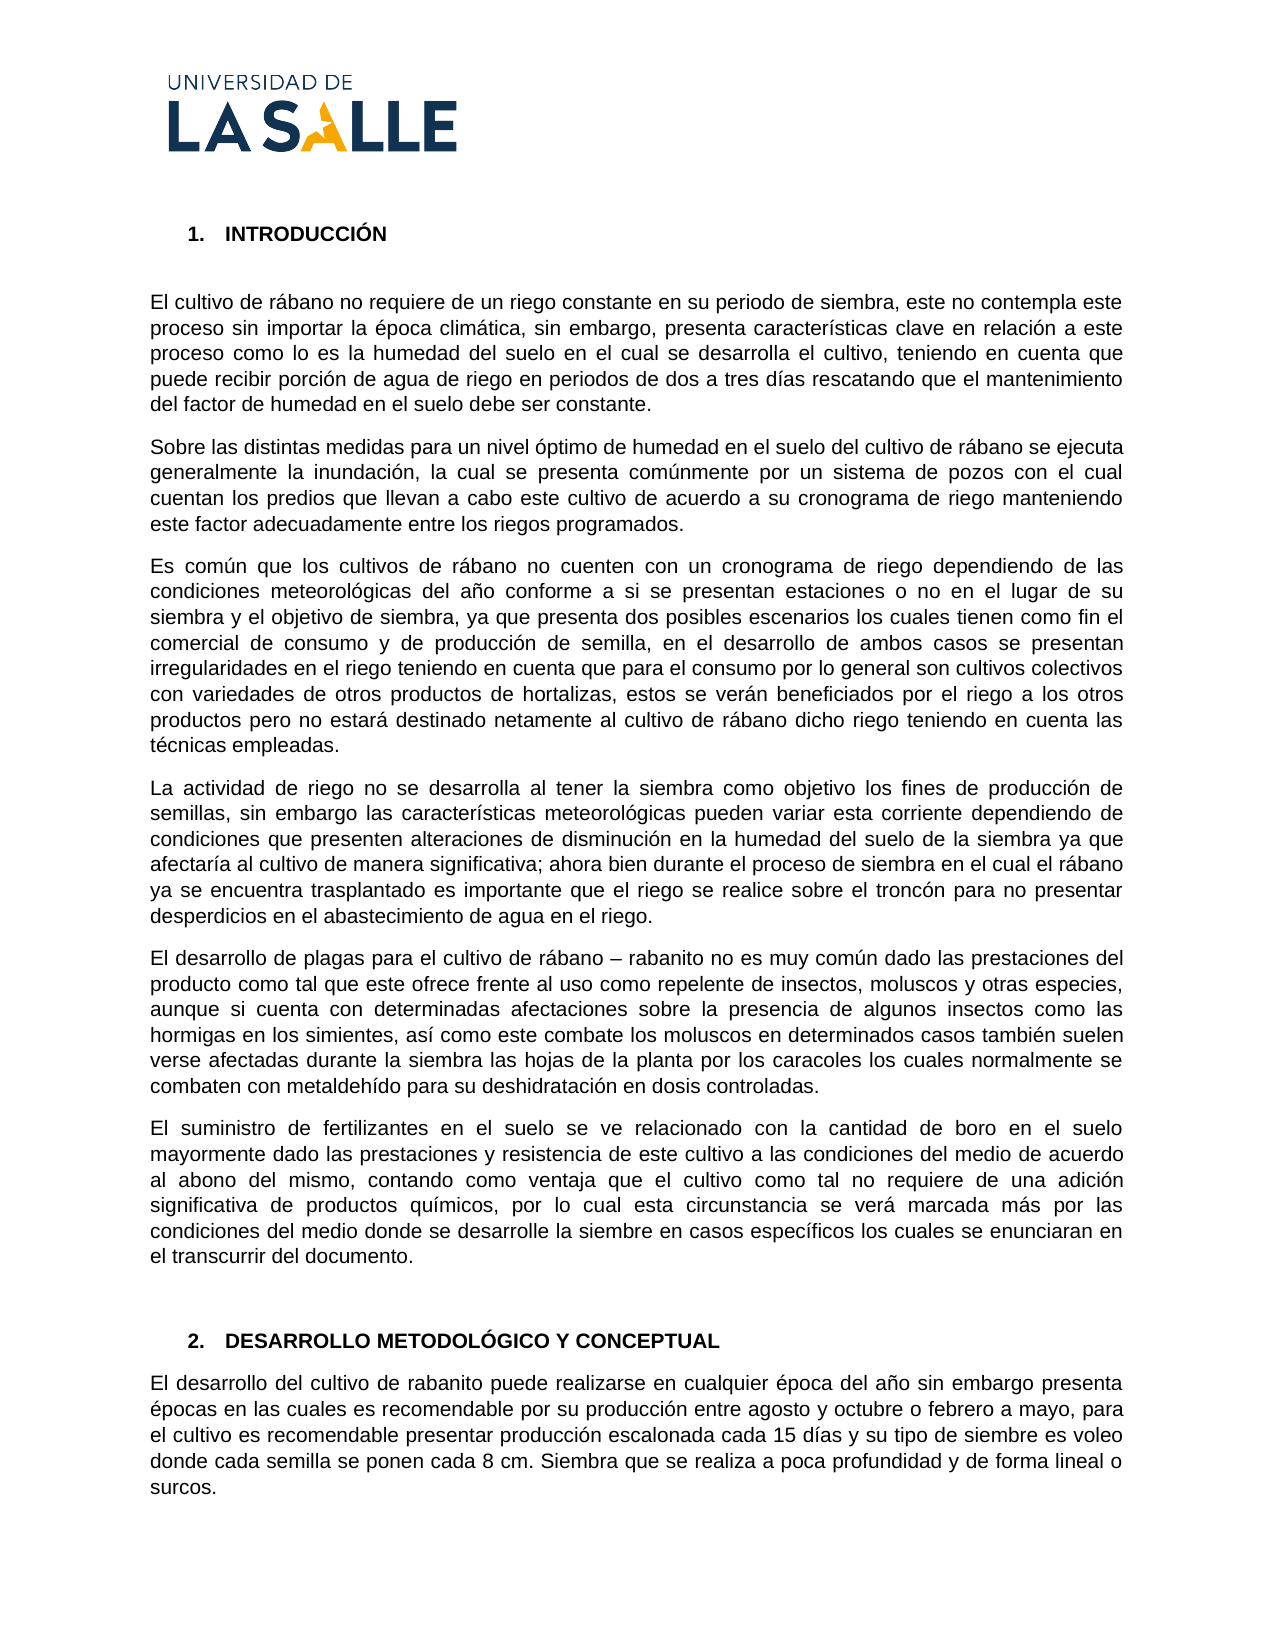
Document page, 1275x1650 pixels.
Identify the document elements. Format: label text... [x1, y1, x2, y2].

text El desarrollo del cultivo de rabanito puede realizarse en cualquier época del año sin embargo presenta épocas en las cuales es recomendable por su producción entre agosto y octubre o febrero a mayo, para el cultivo es recomendable presentar producción escalonada cada 15 días y su tipo de siembre es voleo donde cada semilla se ponen cada 8 cm. Siembra que se realiza a poca profundidad y de forma lineal o surcos. [150, 1371, 1125, 1498]
text El cultivo de rábano no requiere de un riego constante en su periodo de siembra, este no contempla este proceso sin importar la época climática, sin embargo, presenta características clave en relación a este proceso como lo es la humedad del suelo en el cual se desarrolla el cultivo, teniendo en cuenta que puede recibir porción de agua de riego en periodos de dos a tres días rescatando que el mantenimiento del factor de humedad en el suelo debe ser constante. [150, 290, 1125, 416]
list DESARROLLO METODOLÓGICO Y CONCEPTUAL [187, 1329, 1125, 1353]
text Es común que los cultivos de rábano no cuenten con un cronograma de riego dependiendo de las condiciones meteorológicas del año conforme a si se presentan estaciones o no en el lugar de su siembra y el objetivo de siembra, ya que presenta dos posibles escenarios los cuales tienen como fin el comercial de consumo y de producción de semilla, en el desarrollo de ambos casos se presentan irregularidades en el riego teniendo en cuenta que para el consumo por lo general son cultivos colectivos con variedades de otros productos de hortalizas, estos se verán beneficiados por el riego a los otros productos pero no estará destinado netamente al cultivo de rábano dicho riego teniendo en cuenta las técnicas empleadas. [150, 554, 1125, 757]
list INTRODUCCIÓN [187, 222, 1125, 246]
text El suministro de fertilizantes en el suelo se ve relacionado con la cantidad de boro en el suelo mayormente dado las prestaciones y resistencia de este cultivo a las condiciones del medio de acuerdo al abono del mismo, contando como ventaja que el cultivo como tal no requiere de una adición significativa de productos químicos, por lo cual esta circunstancia se verá marcada más por las condiciones del medio donde se desarrolle la siembre en casos específicos los cuales se enunciaran en el transcurrir del documento. [150, 1116, 1125, 1268]
text La actividad de riego no se desarrolla al tener la siembra como objetivo los fines de producción de semillas, sin embargo las características meteorológicas pueden variar esta corriente dependiendo de condiciones que presenten alteraciones de disminución en la humedad del suelo de la siembra ya que afectaría al cultivo de manera significativa; ahora bien durante el proceso de siembra en el cual el rábano ya se encuentra trasplantado es importante que el riego se realice sobre el troncón para no presentar desperdicios en el abastecimiento de agua en el riego. [150, 775, 1125, 927]
text Sobre las distintas medidas para un nivel óptimo de humedad en el suelo del cultivo de rábano se ejecuta generalmente la inundación, la cual se presenta comúnmente por un sistema de pozos con el cual cuentan los predios que llevan a cabo este cultivo de acuerdo a su cronograma de riego manteniendo este factor adecuadamente entre los riegos programados. [150, 434, 1125, 535]
text El desarrollo de plagas para el cultivo de rábano – rabanito no es muy común dado las prestaciones del producto como tal que este ofrece frente al uso como repelente de insectos, moluscos y otras especies, aunque si cuenta con determinadas afectaciones sobre la presencia de algunos insectos como las hormigas en los simientes, así como este combate los moluscos en determinados casos también suelen verse afectadas durante la siembra las hojas de la planta por los caracoles los cuales normalmente se combaten con metaldehído para su deshidratación en dosis controladas. [150, 946, 1125, 1098]
